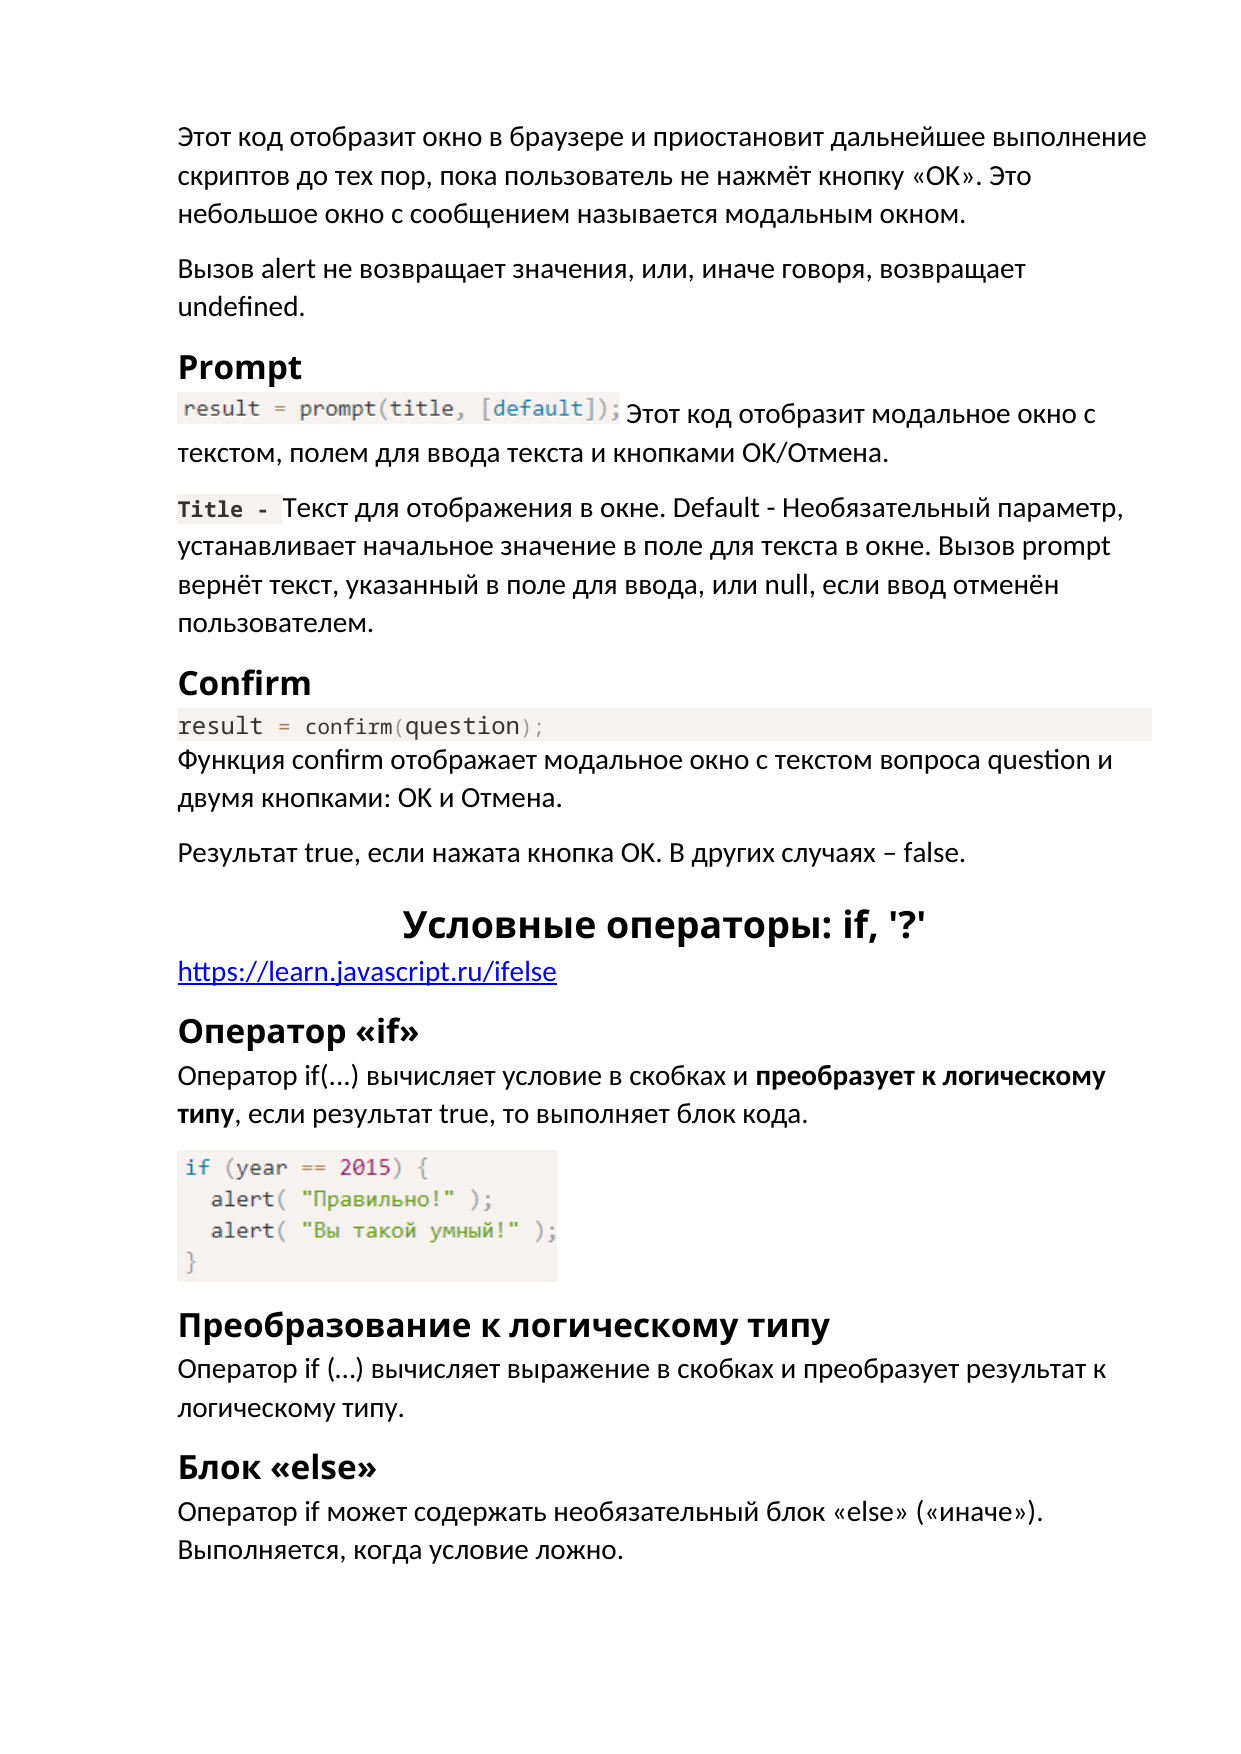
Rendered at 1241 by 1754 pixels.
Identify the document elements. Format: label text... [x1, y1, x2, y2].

text result = confirm(question); [177, 708, 1152, 741]
text Оператор if(...) вычисляет условие в скобках и преобразует к логическому типу, если результат true, то выполняет блок кода. [177, 1057, 1152, 1131]
text Функция confirm отображает модальное окно с текстом вопроса question и двумя кнопками: OK и Отмена. [177, 741, 1152, 815]
subtitle Оператор «if» [177, 1008, 1152, 1054]
text Оператор if может содержать необязательный блок «else» («иначе»). Выполняется, когда условие ложно. [177, 1493, 1152, 1567]
subtitle Confirm [177, 659, 1152, 705]
text Этот код отобразит модальное окно с текстом, полем для ввода текста и кнопками OK/Отмена. [177, 393, 1152, 469]
text Результат true, если нажата кнопка OK. В других случаях – false. [177, 834, 1152, 870]
subtitle Преобразование к логическому типу [177, 1301, 1152, 1347]
subtitle Prompt [177, 344, 1152, 389]
text Title - Текст для отображения в окне. Default - Необязательный параметр, устанавливает начальное значение в поле для текста в окне. Вызов prompt вернёт текст, указанный в поле для ввода, или null, если ввод отменён пользователем. [177, 489, 1152, 640]
text Вызов alert не возвращает значения, или, иначе говоря, возвращает undefined. [177, 250, 1152, 324]
subtitle Блок «else» [177, 1444, 1152, 1489]
picture [177, 1150, 557, 1282]
subtitle Условные операторы: if, '?' [177, 898, 1152, 949]
text https://learn.javascript.ru/ifelse [177, 953, 1152, 989]
text Оператор if (…) вычисляет выражение в скобках и преобразует результат к логическому типу. [177, 1350, 1152, 1424]
picture [177, 392, 620, 424]
text Этот код отобразит окно в браузере и приостановит дальнейшее выполнение скриптов до тех пор, пока пользователь не нажмёт кнопку «OK». Это небольшое окно с сообщением называется модальным окном. [177, 118, 1152, 231]
